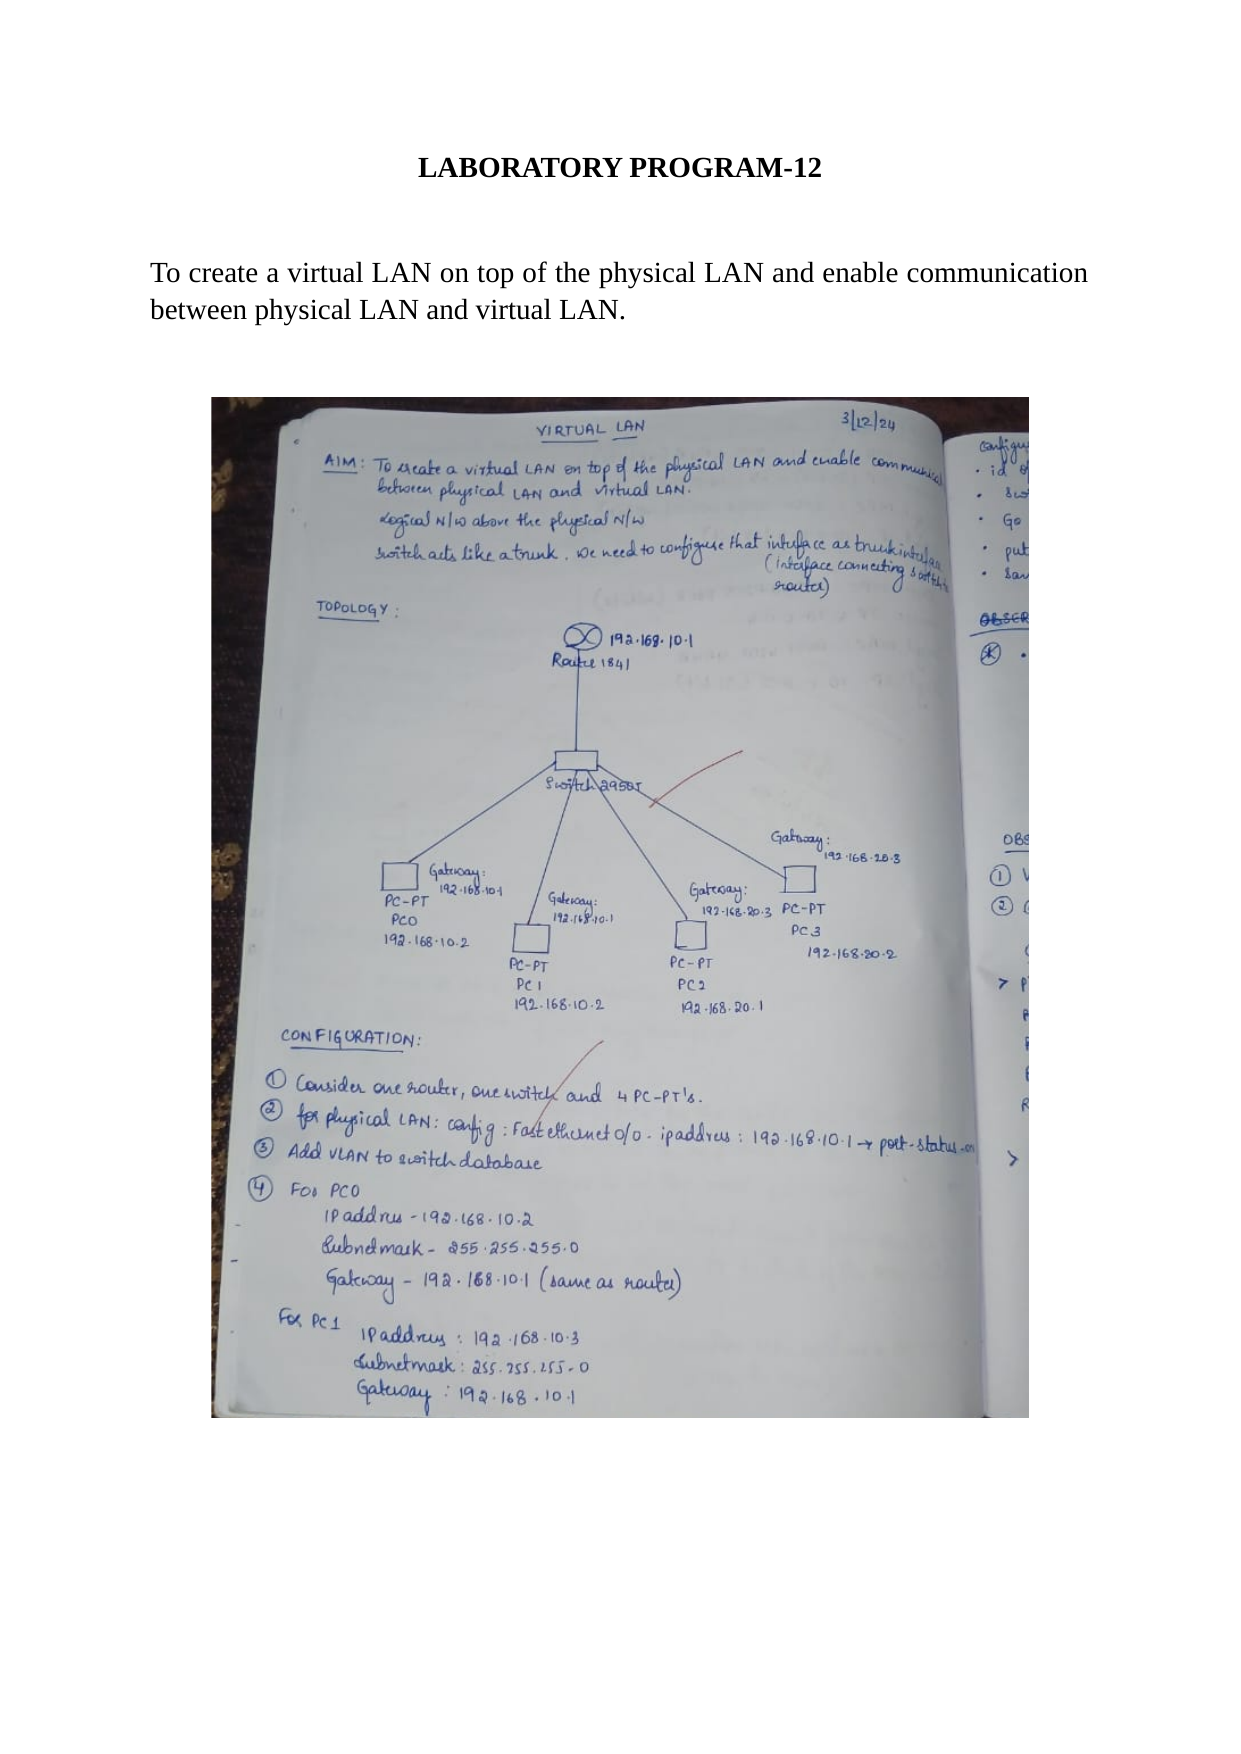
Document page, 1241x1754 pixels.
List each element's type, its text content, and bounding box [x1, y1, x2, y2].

text To create a virtual LAN on top of the physical LAN and enable communication between physical LAN and virtual LAN. [150, 256, 1090, 325]
picture [211, 397, 1029, 1418]
text LABORATORY PROGRAM-12 [150, 150, 1090, 183]
